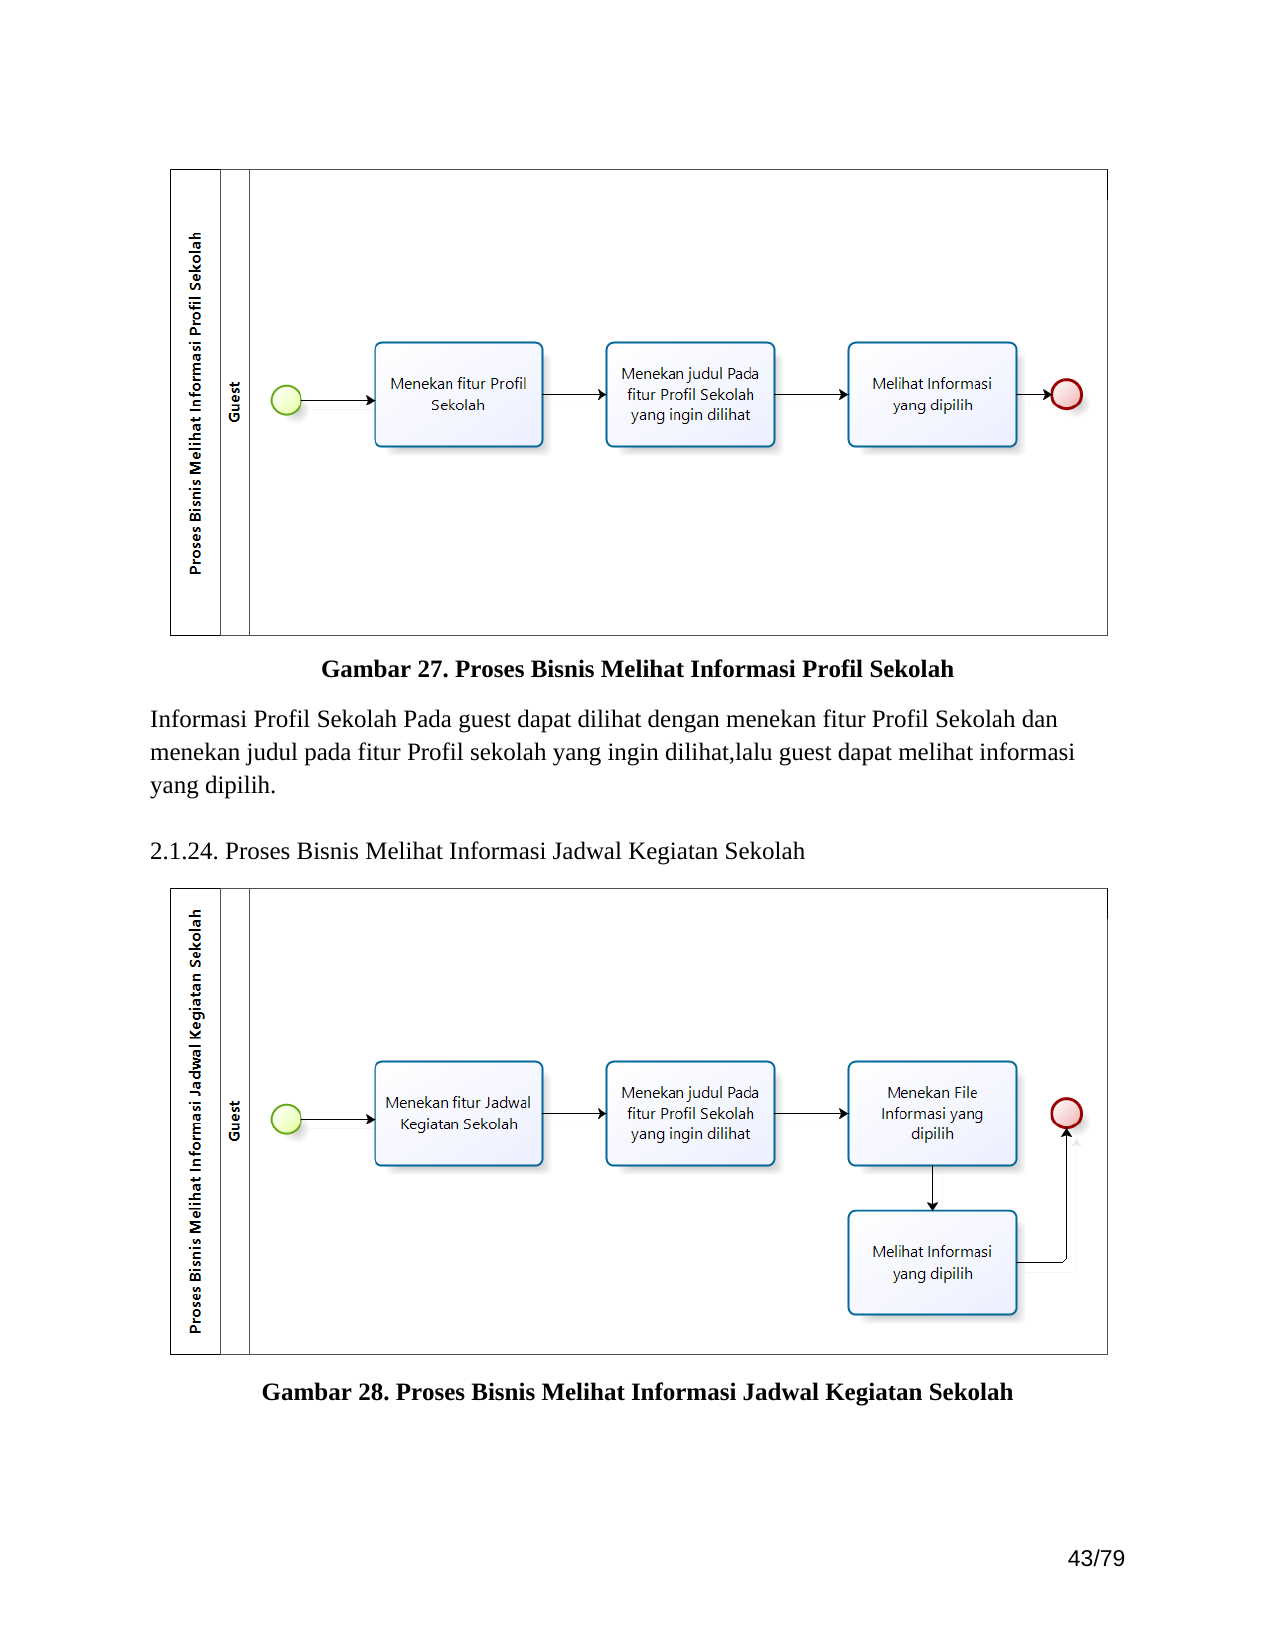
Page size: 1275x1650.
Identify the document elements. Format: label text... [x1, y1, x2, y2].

text 2.1.24. Proses Bisnis Melihat Informasi Jadwal Kegiatan Sekolah [150, 836, 1125, 865]
text Informasi Profil Sekolah Pada guest dapat dilihat dengan menekan fitur Profil Sekolah dan menekan judul pada fitur Profil sekolah yang ingin dilihat,lalu guest dapat melihat informasi yang dipilih. [150, 704, 1125, 799]
text Gambar 28. Proses Bisnis Melihat Informasi Jadwal Kegiatan Sekolah [150, 1377, 1125, 1405]
text Gambar 27. Proses Bisnis Melihat Informasi Profil Sekolah [150, 654, 1125, 683]
picture [150, 868, 1125, 1373]
picture [150, 150, 1125, 651]
